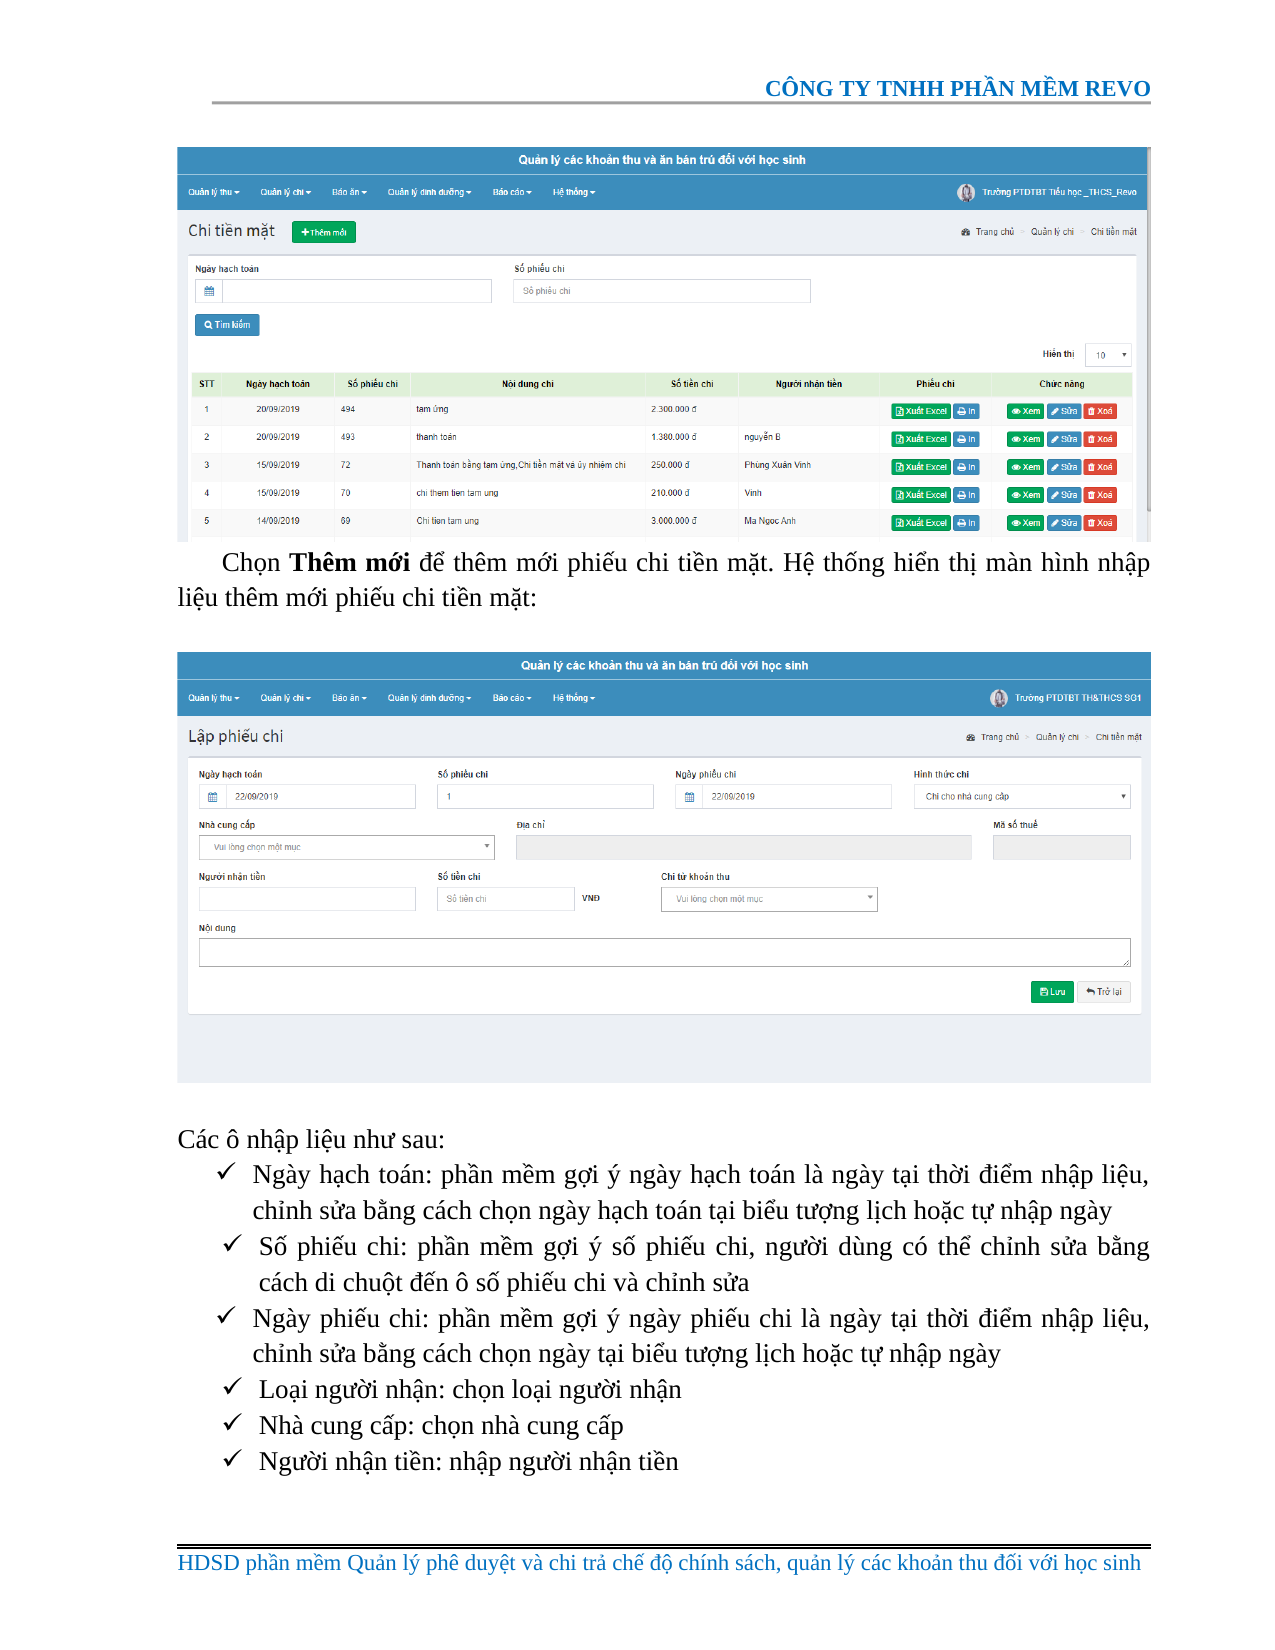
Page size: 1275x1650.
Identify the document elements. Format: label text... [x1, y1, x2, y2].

list Ngày hạch toán: phần mềm gợi ý ngày hạch toán là ngày tại thời điểm nhập liệu, chỉnh sửa bằng cách chọn ngày hạch toán tại biểu tượng lịch hoặc tự nhập ngày [215, 1159, 1151, 1226]
list Nhà cung cấp: chọn nhà cung cấp [221, 1409, 1151, 1441]
text Các ô nhập liệu như sau: [177, 1123, 1151, 1154]
text Chọn Thêm mới để thêm mới phiếu chi tiền mặt. Hệ thống hiển thị màn hình nhập liệu thêm mới phiếu chi tiền mặt: [177, 546, 1151, 612]
list Loại người nhận: chọn loại người nhận [221, 1373, 1151, 1404]
list Ngày phiếu chi: phần mềm gợi ý ngày phiếu chi là ngày tại thời điểm nhập liệu, chỉnh sửa bằng cách chọn ngày tại biểu tượng lịch hoặc tự nhập ngày [215, 1302, 1151, 1369]
list Số phiếu chi: phần mềm gợi ý số phiếu chi, người dùng có thể chỉnh sửa bằng cách di chuột đến ô số phiếu chi và chỉnh sửa [221, 1230, 1151, 1297]
list Người nhận tiền: nhập người nhận tiền [221, 1445, 1151, 1476]
